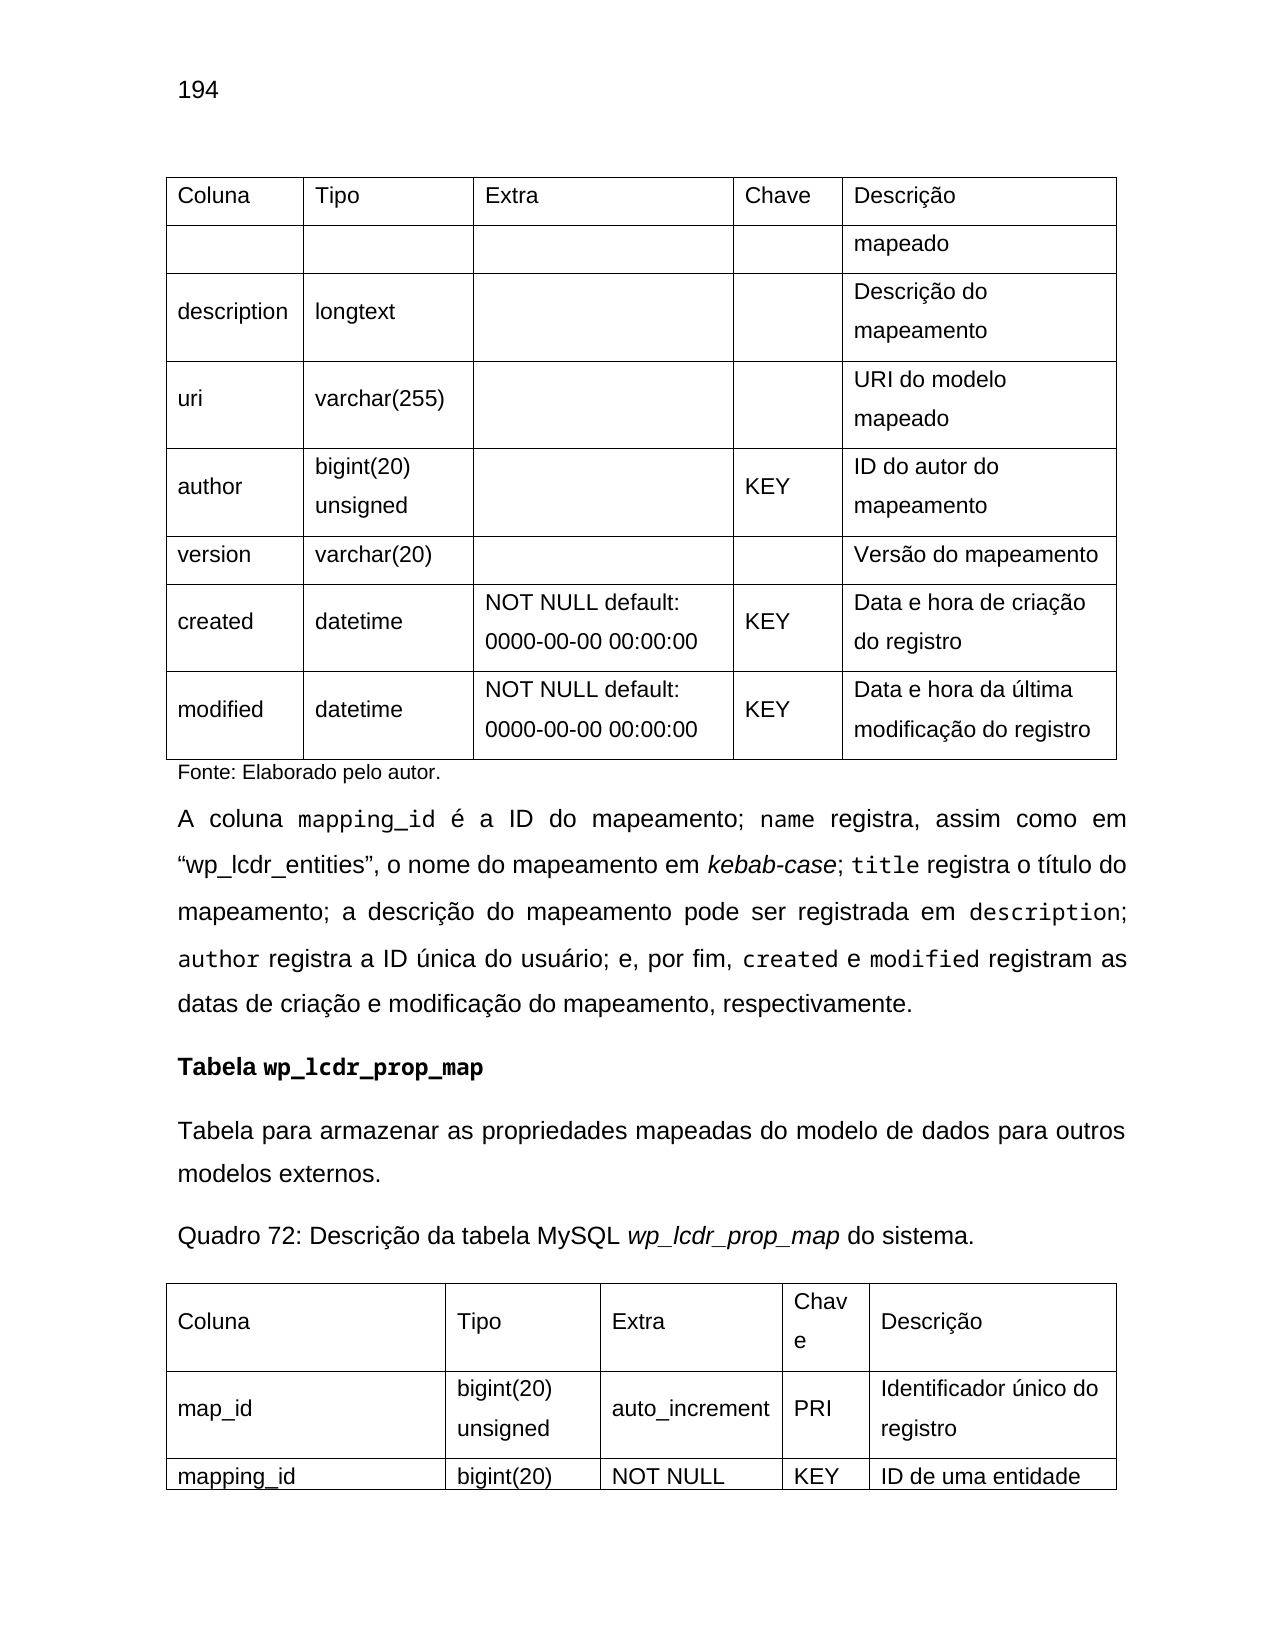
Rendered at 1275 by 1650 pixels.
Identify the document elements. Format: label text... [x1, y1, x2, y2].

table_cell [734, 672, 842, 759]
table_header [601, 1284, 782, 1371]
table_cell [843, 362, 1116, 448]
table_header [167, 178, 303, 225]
text Fonte: Elaborado pelo autor. [177, 760, 1127, 784]
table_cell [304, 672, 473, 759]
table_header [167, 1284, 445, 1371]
text Tabela wp_lcdr_prop_map [177, 1051, 1127, 1082]
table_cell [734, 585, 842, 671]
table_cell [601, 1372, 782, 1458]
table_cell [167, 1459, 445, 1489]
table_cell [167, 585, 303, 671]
text Tabela para armazenar as propriedades mapeadas do modelo de dados para outros modelos externos. [177, 1116, 1127, 1188]
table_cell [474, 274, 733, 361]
text Quadro 72: Descrição da tabela MySQL wp_lcdr_prop_map do sistema. [177, 1221, 1127, 1250]
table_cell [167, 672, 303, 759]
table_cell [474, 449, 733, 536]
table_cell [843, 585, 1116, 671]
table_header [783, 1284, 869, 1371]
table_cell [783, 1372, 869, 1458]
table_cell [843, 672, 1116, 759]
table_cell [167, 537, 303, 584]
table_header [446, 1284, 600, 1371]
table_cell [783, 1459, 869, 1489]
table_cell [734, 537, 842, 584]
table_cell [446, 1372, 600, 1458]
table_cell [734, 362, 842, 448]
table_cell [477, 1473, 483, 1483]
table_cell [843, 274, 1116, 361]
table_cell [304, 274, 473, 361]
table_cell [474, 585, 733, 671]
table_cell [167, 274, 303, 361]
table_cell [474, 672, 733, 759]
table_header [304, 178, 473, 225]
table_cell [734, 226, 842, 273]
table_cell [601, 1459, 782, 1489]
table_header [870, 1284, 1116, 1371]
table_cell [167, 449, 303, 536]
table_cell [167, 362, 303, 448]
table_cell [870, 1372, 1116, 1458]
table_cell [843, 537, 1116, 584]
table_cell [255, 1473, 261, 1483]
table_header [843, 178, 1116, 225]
text A coluna mapping_id é a ID do mapeamento; name registra, assim como em “wp_lcdr_entities”, o nome do mapeamento em kebab-case; title registra o título do mapeamento; a descrição do mapeamento pode ser registrada em description; author registra a ID única do usuário; e, por fim, created e modified registram as datas de criação e modificação do mapeamento, respectivamente. [177, 802, 1127, 1017]
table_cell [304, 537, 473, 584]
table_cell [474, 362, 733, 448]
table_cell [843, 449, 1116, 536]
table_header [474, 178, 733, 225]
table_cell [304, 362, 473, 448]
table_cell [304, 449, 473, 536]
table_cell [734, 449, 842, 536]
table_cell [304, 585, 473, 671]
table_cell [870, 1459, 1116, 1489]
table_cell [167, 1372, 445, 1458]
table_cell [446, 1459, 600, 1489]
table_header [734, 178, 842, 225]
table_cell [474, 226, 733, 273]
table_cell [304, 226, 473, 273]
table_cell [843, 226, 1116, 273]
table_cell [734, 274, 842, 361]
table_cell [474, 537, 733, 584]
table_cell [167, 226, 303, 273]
